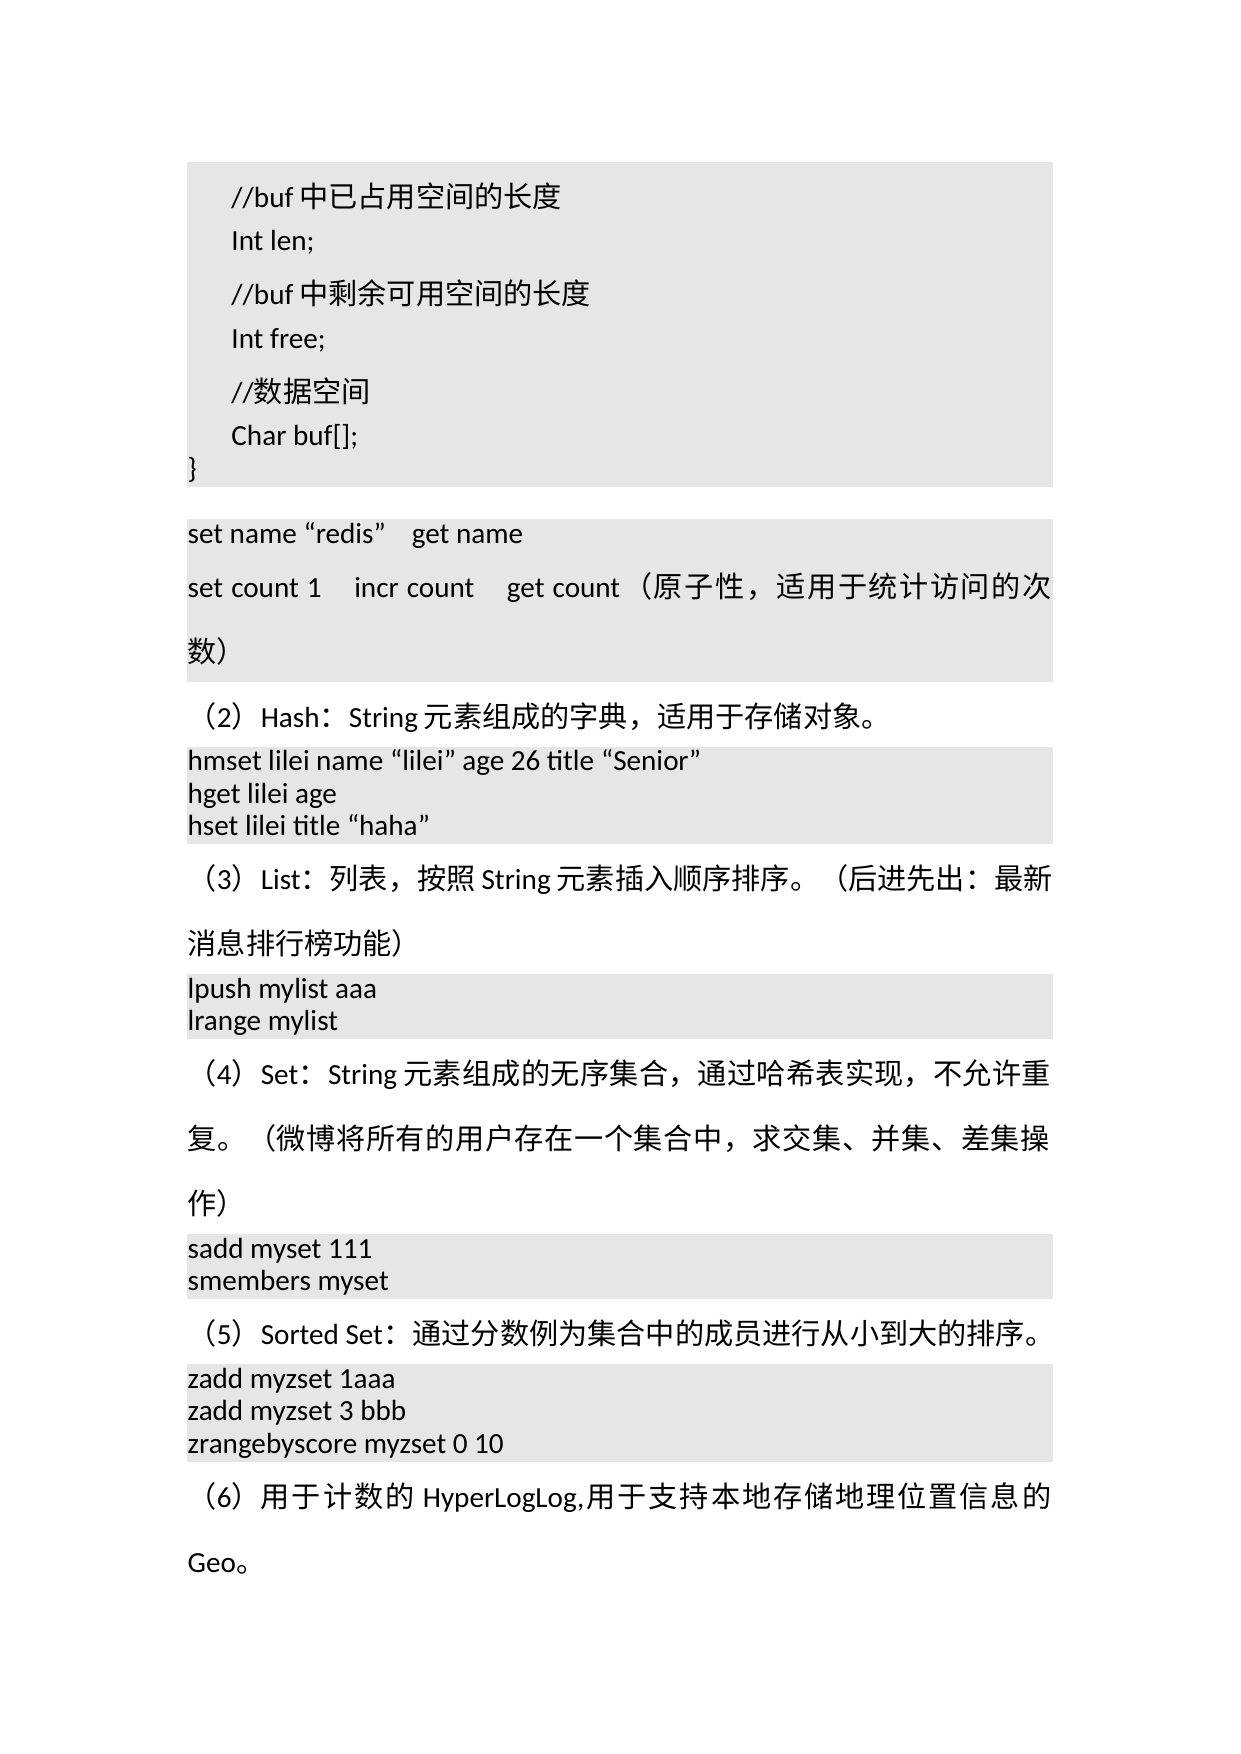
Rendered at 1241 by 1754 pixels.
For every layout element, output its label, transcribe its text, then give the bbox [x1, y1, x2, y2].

list sadd myset 111 [187, 1234, 1053, 1267]
list Set：String元素组成的无序集合，通过哈希表实现，不允许重复。（微博将所有的用户存在一个集合中，求交集、并集、差集操作） [187, 1039, 1053, 1234]
list //buf中已占用空间的长度 [187, 162, 1053, 227]
list hmset lilei name “lilei” age 26 title “Senior” [187, 747, 1053, 779]
list smembers myset [187, 1267, 1053, 1299]
list zadd myzset 1aaa [187, 1429, 1053, 1462]
list //buf中剩余可用空间的长度 [187, 259, 1053, 324]
list set name “redis” get name [187, 519, 1053, 552]
list set count 1 incr count get count（原子性，适用于统计访问的次数） [187, 552, 1053, 682]
list Int free; [187, 324, 1053, 357]
list lrange mylist [187, 1007, 1053, 1039]
list lpush mylist aaa [187, 974, 1053, 1007]
list } [187, 454, 1053, 487]
list zrangebyscore myzset 0 10 [187, 1494, 1053, 1527]
list hget lilei age [187, 779, 1053, 812]
list List：列表，按照String元素插入顺序排序。（后进先出：最新消息排行榜功能） [187, 844, 1053, 974]
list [187, 1527, 1053, 1592]
list Char buf[]; [187, 422, 1053, 454]
list Sorted Set：通过分数例为集合中的成员进行从小到大的排序。 [187, 1299, 1053, 1429]
list //数据空间 [187, 357, 1053, 422]
list zadd myzset 3 bbb [187, 1462, 1053, 1494]
list hset lilei title “haha” [187, 812, 1053, 844]
list （2）Hash：String元素组成的字典，适用于存储对象。 [187, 682, 1053, 747]
list Int len; [187, 227, 1053, 259]
